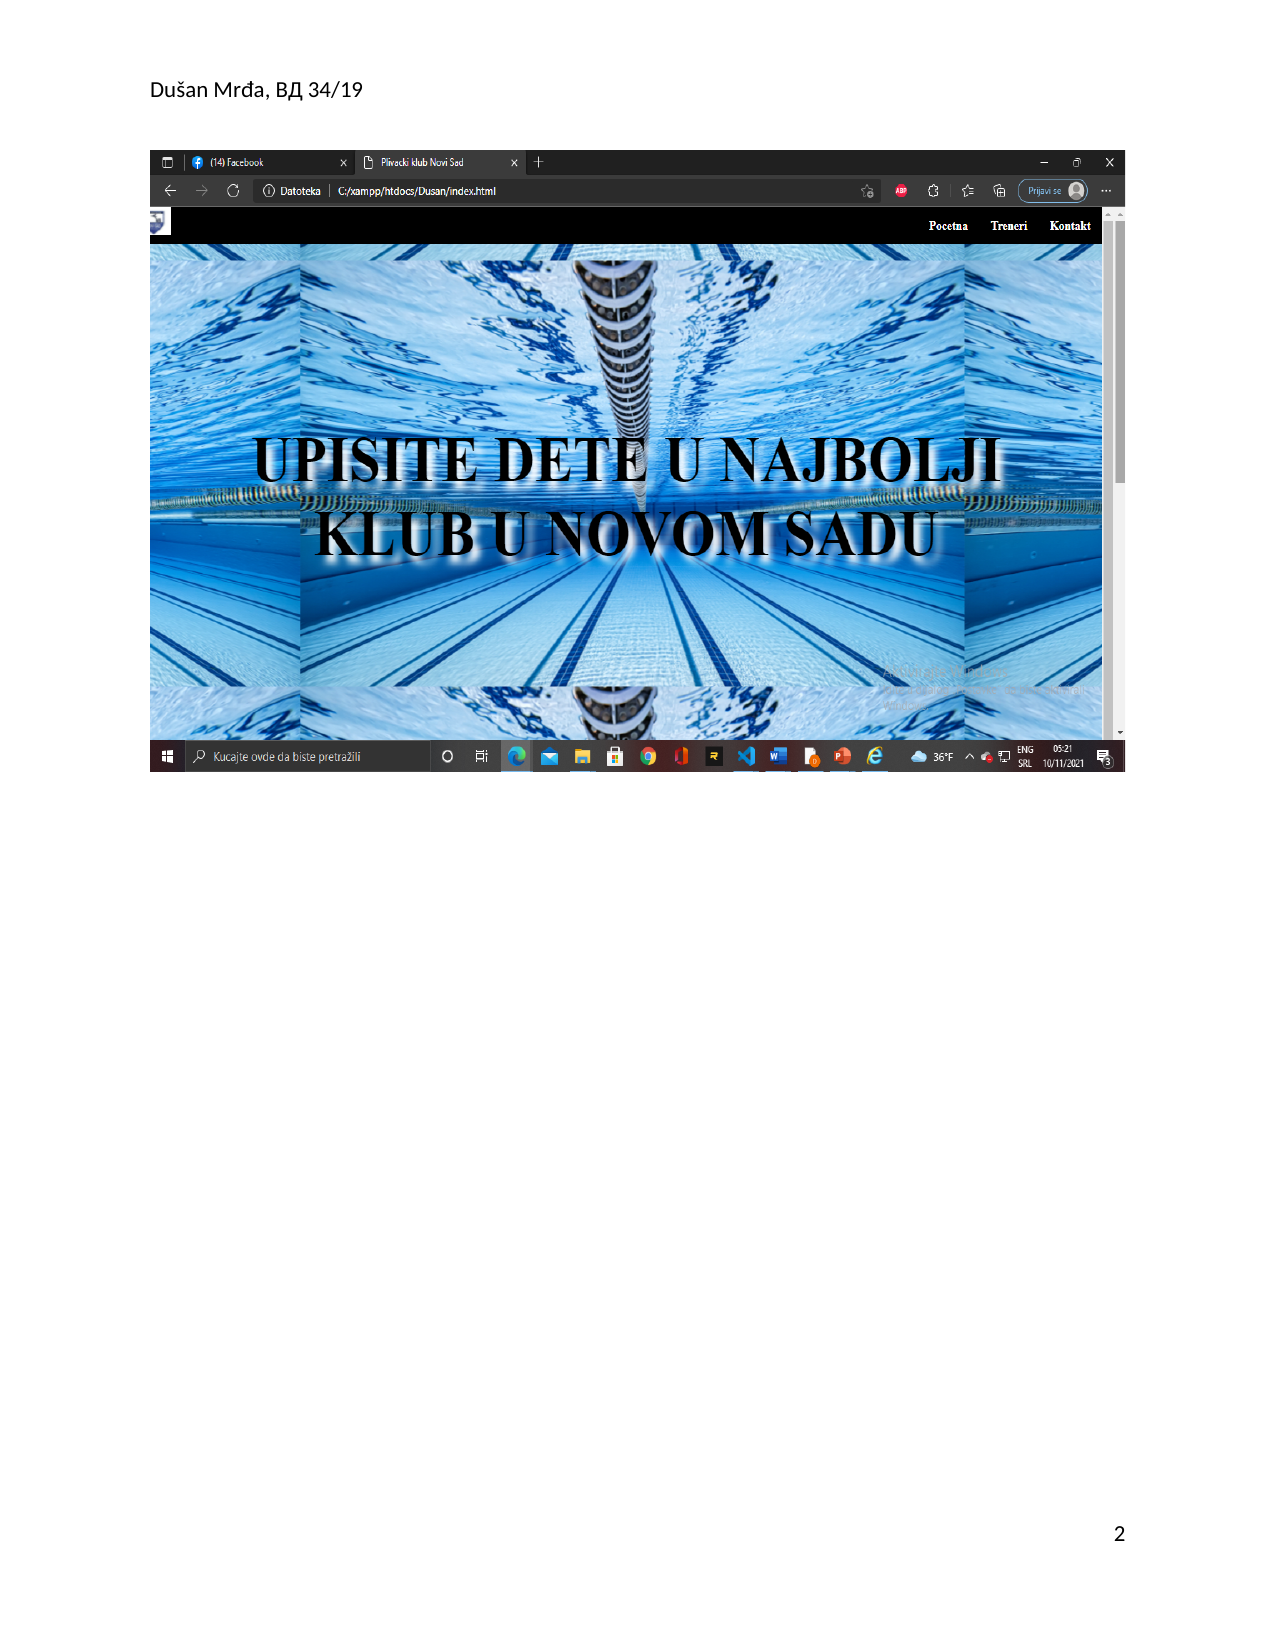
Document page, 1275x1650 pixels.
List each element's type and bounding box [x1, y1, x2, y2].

picture [150, 150, 1125, 772]
